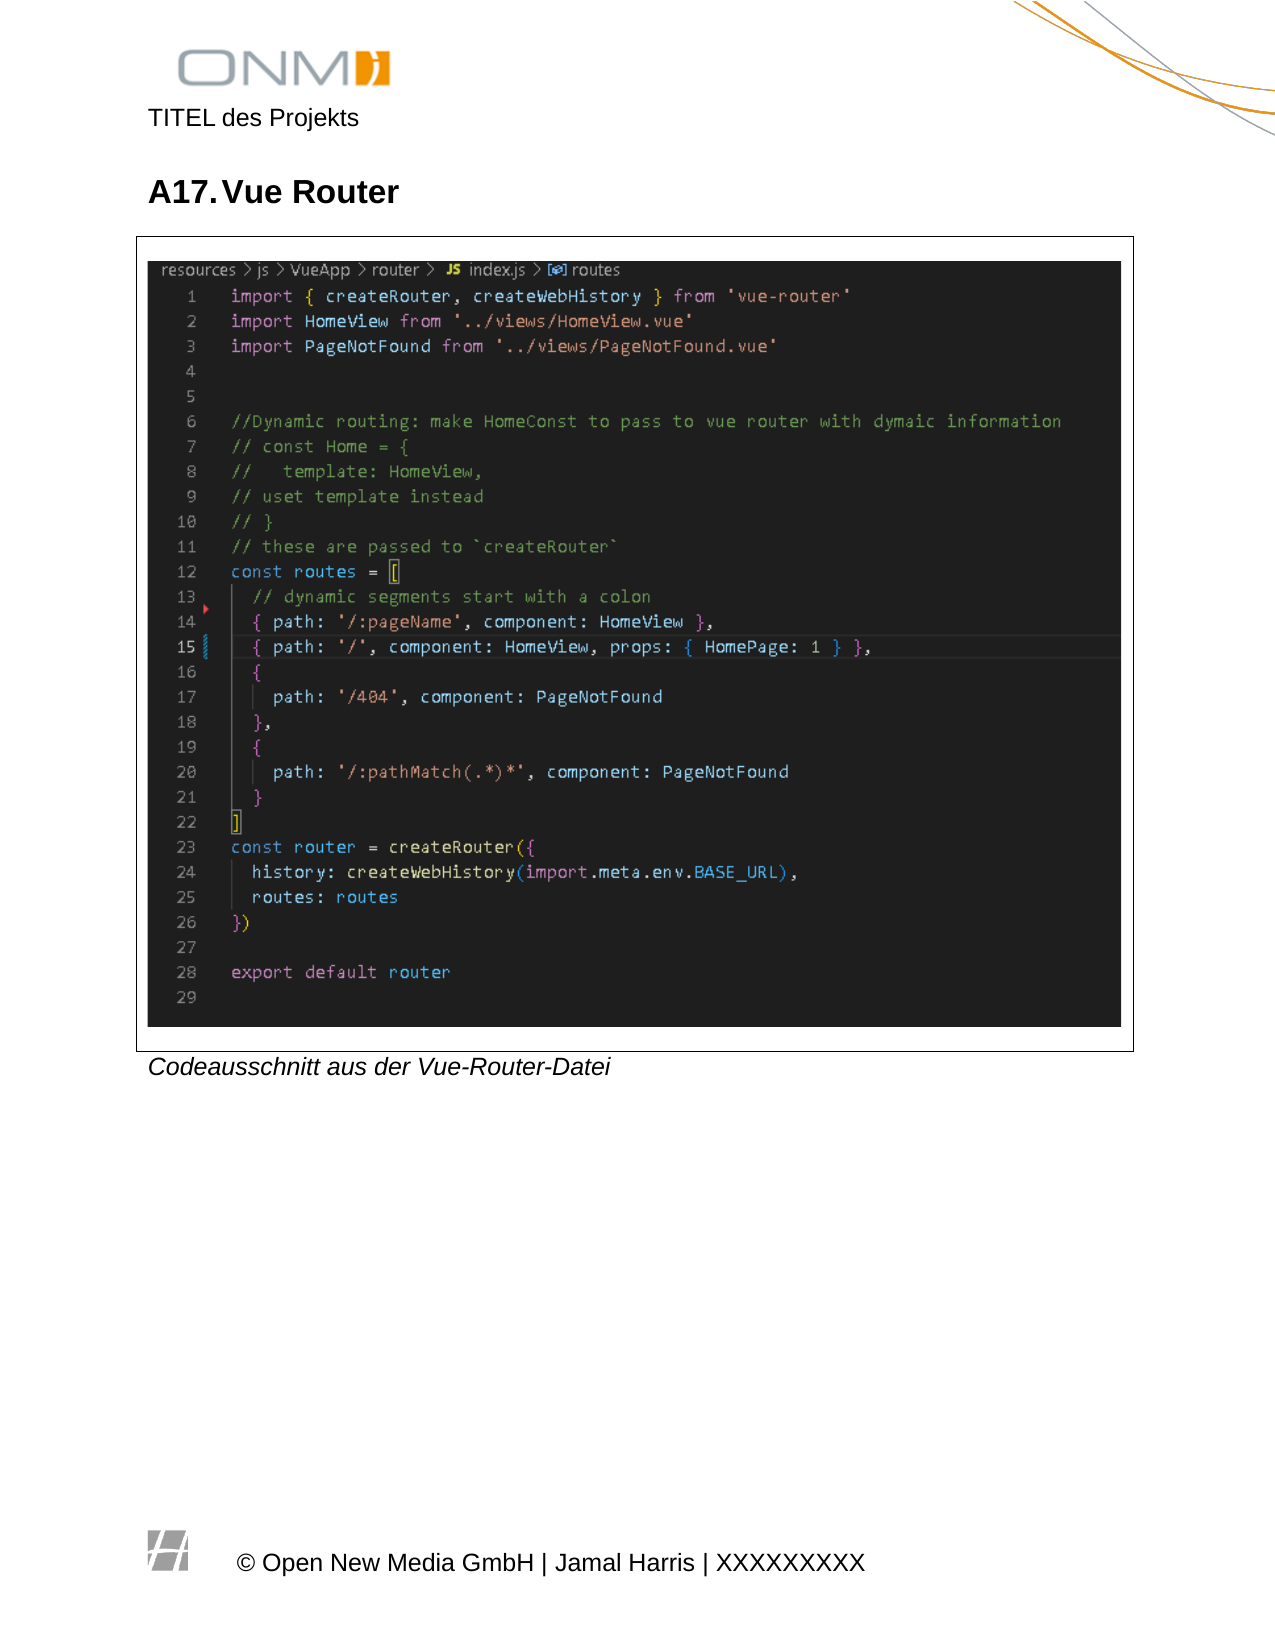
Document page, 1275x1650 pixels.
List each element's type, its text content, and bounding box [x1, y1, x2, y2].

picture [147, 0, 444, 104]
picture [1000, 1, 1275, 147]
picture [147, 261, 1122, 1027]
text Vue Router [148, 173, 1127, 211]
text Codeausschnitt aus der Vue-Router-Datei [148, 1052, 1127, 1080]
table_header [137, 237, 1133, 1051]
